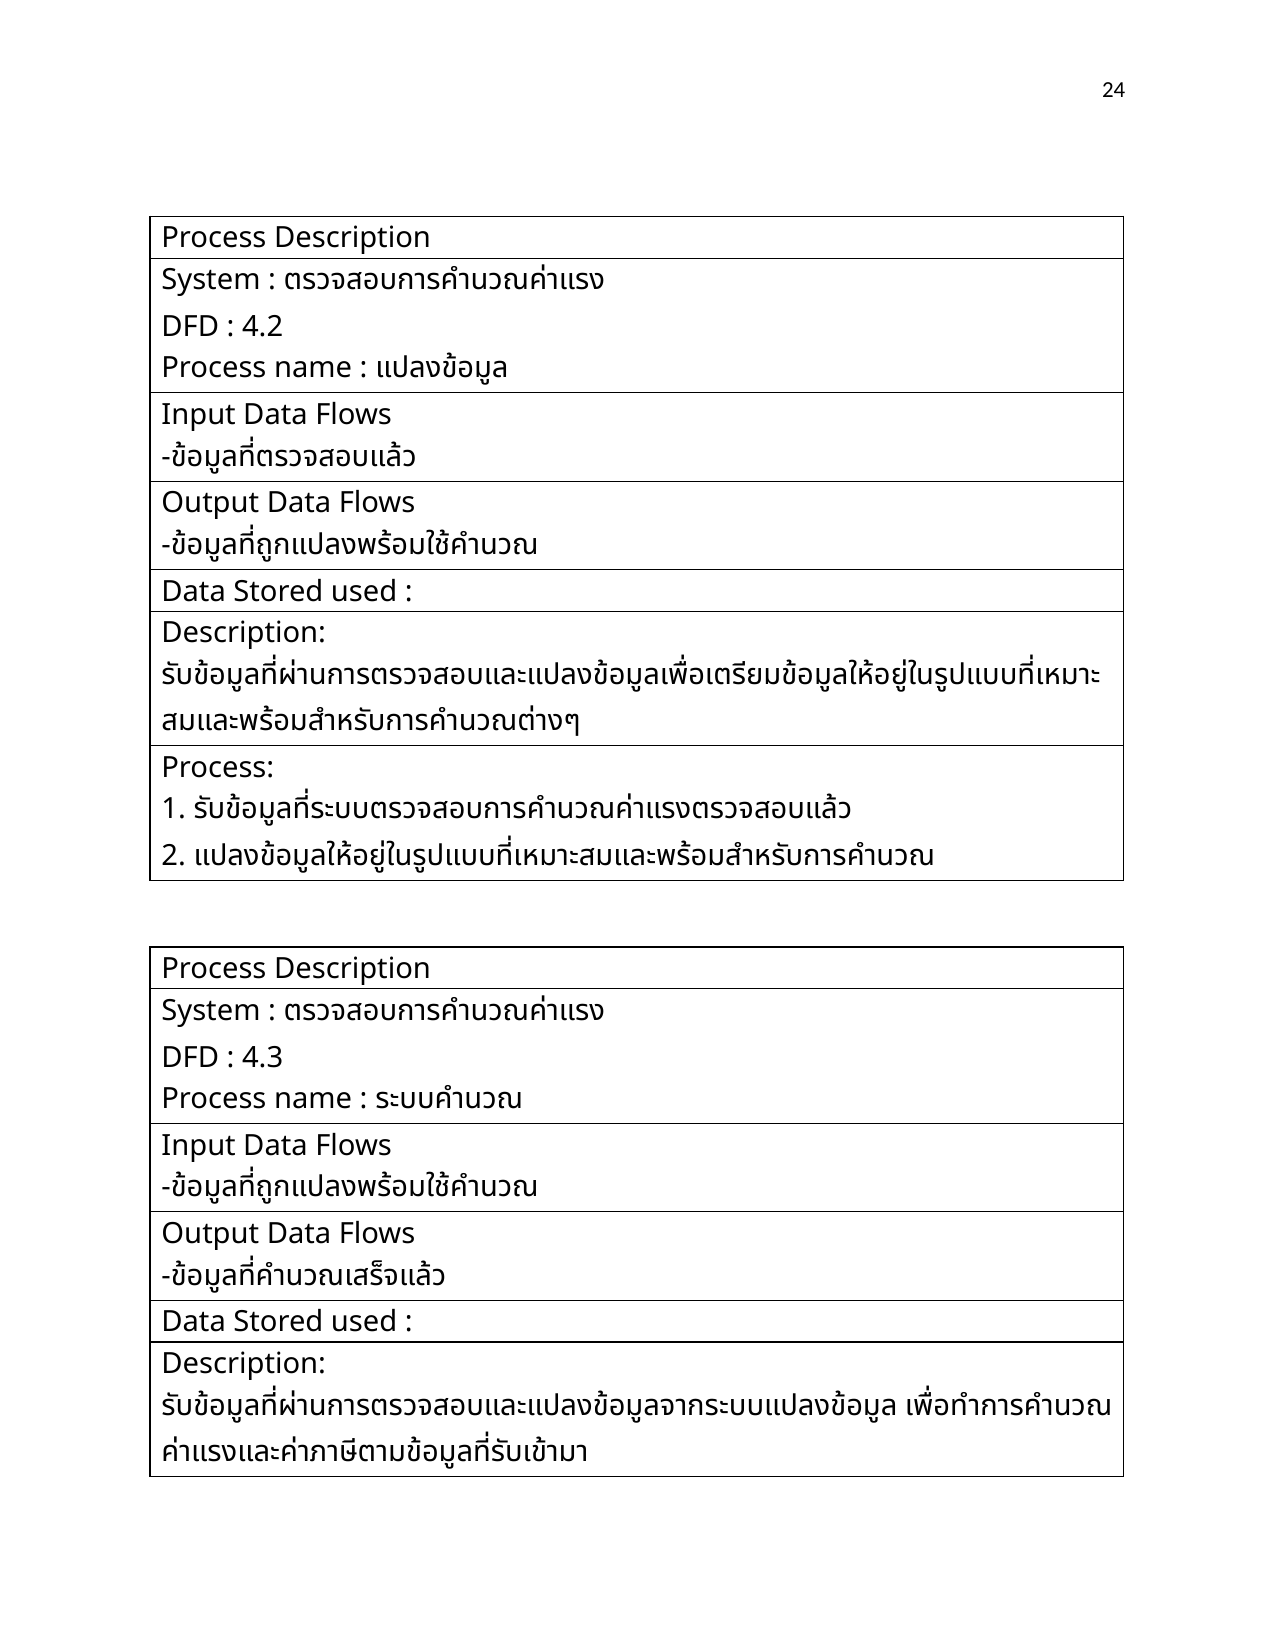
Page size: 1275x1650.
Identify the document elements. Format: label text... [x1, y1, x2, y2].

table_cell Data Stored used : [151, 570, 1123, 611]
table_cell System : ตรวจสอบการคำนวณค่าแรง DFD : 4.3 Process name : ระบบคำนวณ [151, 989, 1123, 1123]
table_cell Description: รับข้อมูลที่ผ่านการตรวจสอบและแปลงข้อมูลจากระบบแปลงข้อมูล เพื่อทำการคำนวณค่าแรงและค่าภาษีตามข้อมูลที่รับเข้ามา [151, 1343, 1123, 1476]
table_cell Input Data Flows -ข้อมูลที่ถูกแปลงพร้อมใช้คำนวณ [151, 1124, 1123, 1211]
table_header Process Description [151, 217, 1123, 258]
table_cell Output Data Flows -ข้อมูลที่คำนวณเสร็จแล้ว [151, 1212, 1123, 1299]
table_cell Data Stored used : [151, 1301, 1123, 1341]
table_cell Output Data Flows -ข้อมูลที่ถูกแปลงพร้อมใช้คำนวณ [151, 482, 1123, 569]
table_cell Input Data Flows -ข้อมูลที่ตรวจสอบแล้ว [151, 393, 1123, 481]
table_cell Description: รับข้อมูลที่ผ่านการตรวจสอบและแปลงข้อมูลเพื่อเตรียมข้อมูลให้อยู่ในรูปแบบที่เหมาะสมและพร้อมสำหรับการคำนวณต่างๆ [151, 612, 1123, 745]
table_cell System : ตรวจสอบการคำนวณค่าแรง DFD : 4.2 Process name : แปลงข้อมูล [151, 259, 1123, 392]
table_cell Process: 1. รับข้อมูลที่ระบบตรวจสอบการคำนวณค่าแรงตรวจสอบแล้ว 2. แปลงข้อมูลให้อยู่ในรูปแบบที่เหมาะสมและพร้อมสำหรับการคำนวณ [151, 746, 1123, 880]
table_header Process Description [151, 948, 1123, 988]
